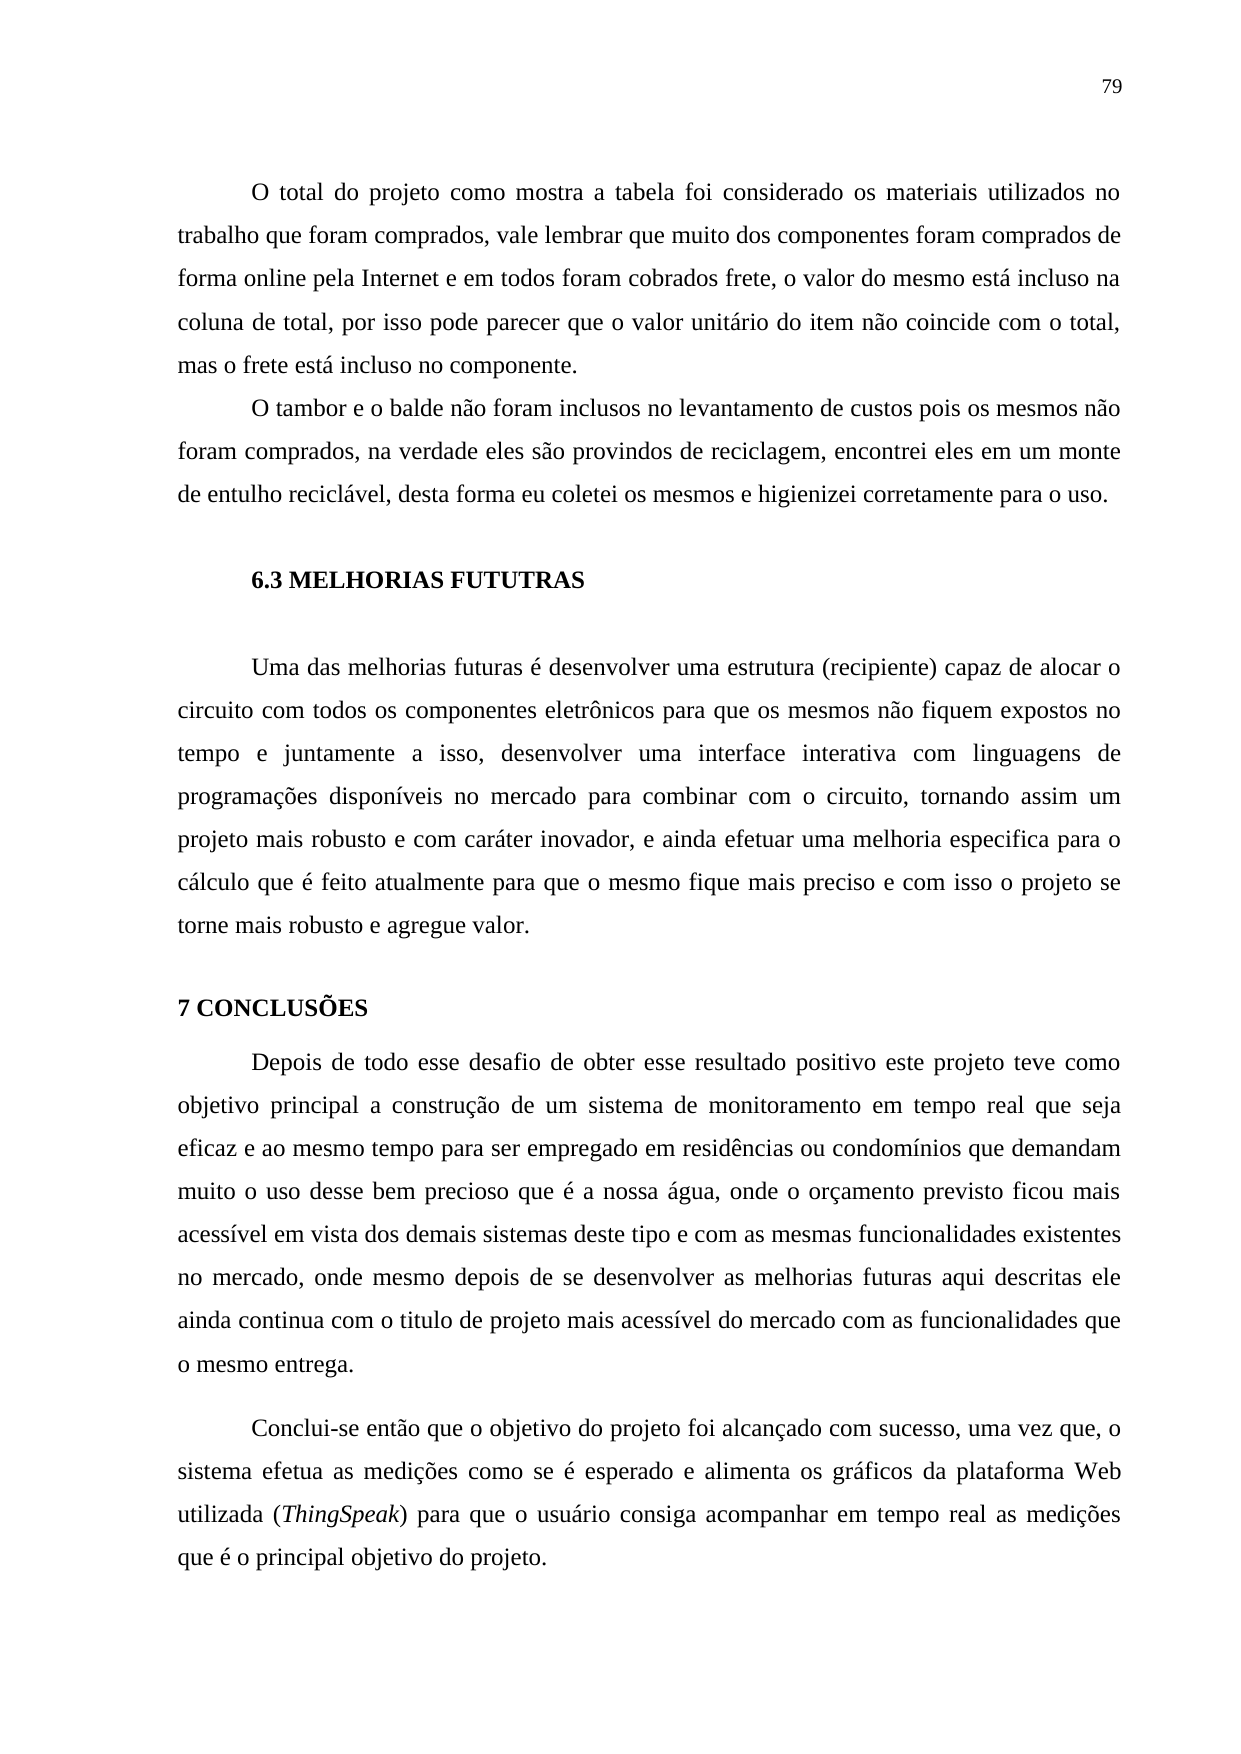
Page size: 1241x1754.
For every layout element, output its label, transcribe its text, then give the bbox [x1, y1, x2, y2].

text 6.3 MELHORIAS FUTUTRAS [177, 565, 1093, 594]
text 7 CONCLUSÕES [177, 993, 1122, 1022]
text O total do projeto como mostra a tabela foi considerado os materiais utilizados no trabalho que foram comprados, vale lembrar que muito dos componentes foram comprados de forma online pela Internet e em todos foram cobrados frete, o valor do mesmo está incluso na coluna de total, por isso pode parecer que o valor unitário do item não coincide com o total, mas o frete está incluso no componente. [177, 177, 1122, 378]
text Depois de todo esse desafio de obter esse resultado positivo este projeto teve como objetivo principal a construção de um sistema de monitoramento em tempo real que seja eficaz e ao mesmo tempo para ser empregado em residências ou condomínios que demandam muito o uso desse bem precioso que é a nossa água, onde o orçamento previsto ficou mais acessível em vista dos demais sistemas deste tipo e com as mesmas funcionalidades existentes no mercado, onde mesmo depois de se desenvolver as melhorias futuras aqui descritas ele ainda continua com o titulo de projeto mais acessível do mercado com as funcionalidades que o mesmo entrega. [177, 1047, 1122, 1377]
text O tambor e o balde não foram inclusos no levantamento de custos pois os mesmos não foram comprados, na verdade eles são provindos de reciclagem, encontrei eles em um monte de entulho reciclável, desta forma eu coletei os mesmos e higienizei corretamente para o uso. [177, 393, 1122, 508]
text Uma das melhorias futuras é desenvolver uma estrutura (recipiente) capaz de alocar o circuito com todos os componentes eletrônicos para que os mesmos não fiquem expostos no tempo e juntamente a isso, desenvolver uma interface interativa com linguagens de programações disponíveis no mercado para combinar com o circuito, tornando assim um projeto mais robusto e com caráter inovador, e ainda efetuar uma melhoria especifica para o cálculo que é feito atualmente para que o mesmo fique mais preciso e com isso o projeto se torne mais robusto e agregue valor. [177, 652, 1122, 939]
text Conclui-se então que o objetivo do projeto foi alcançado com sucesso, uma vez que, o sistema efetua as medições como se é esperado e alimenta os gráficos da plataforma Web utilizada (ThingSpeak) para que o usuário consiga acompanhar em tempo real as medições que é o principal objetivo do projeto. [177, 1413, 1122, 1571]
